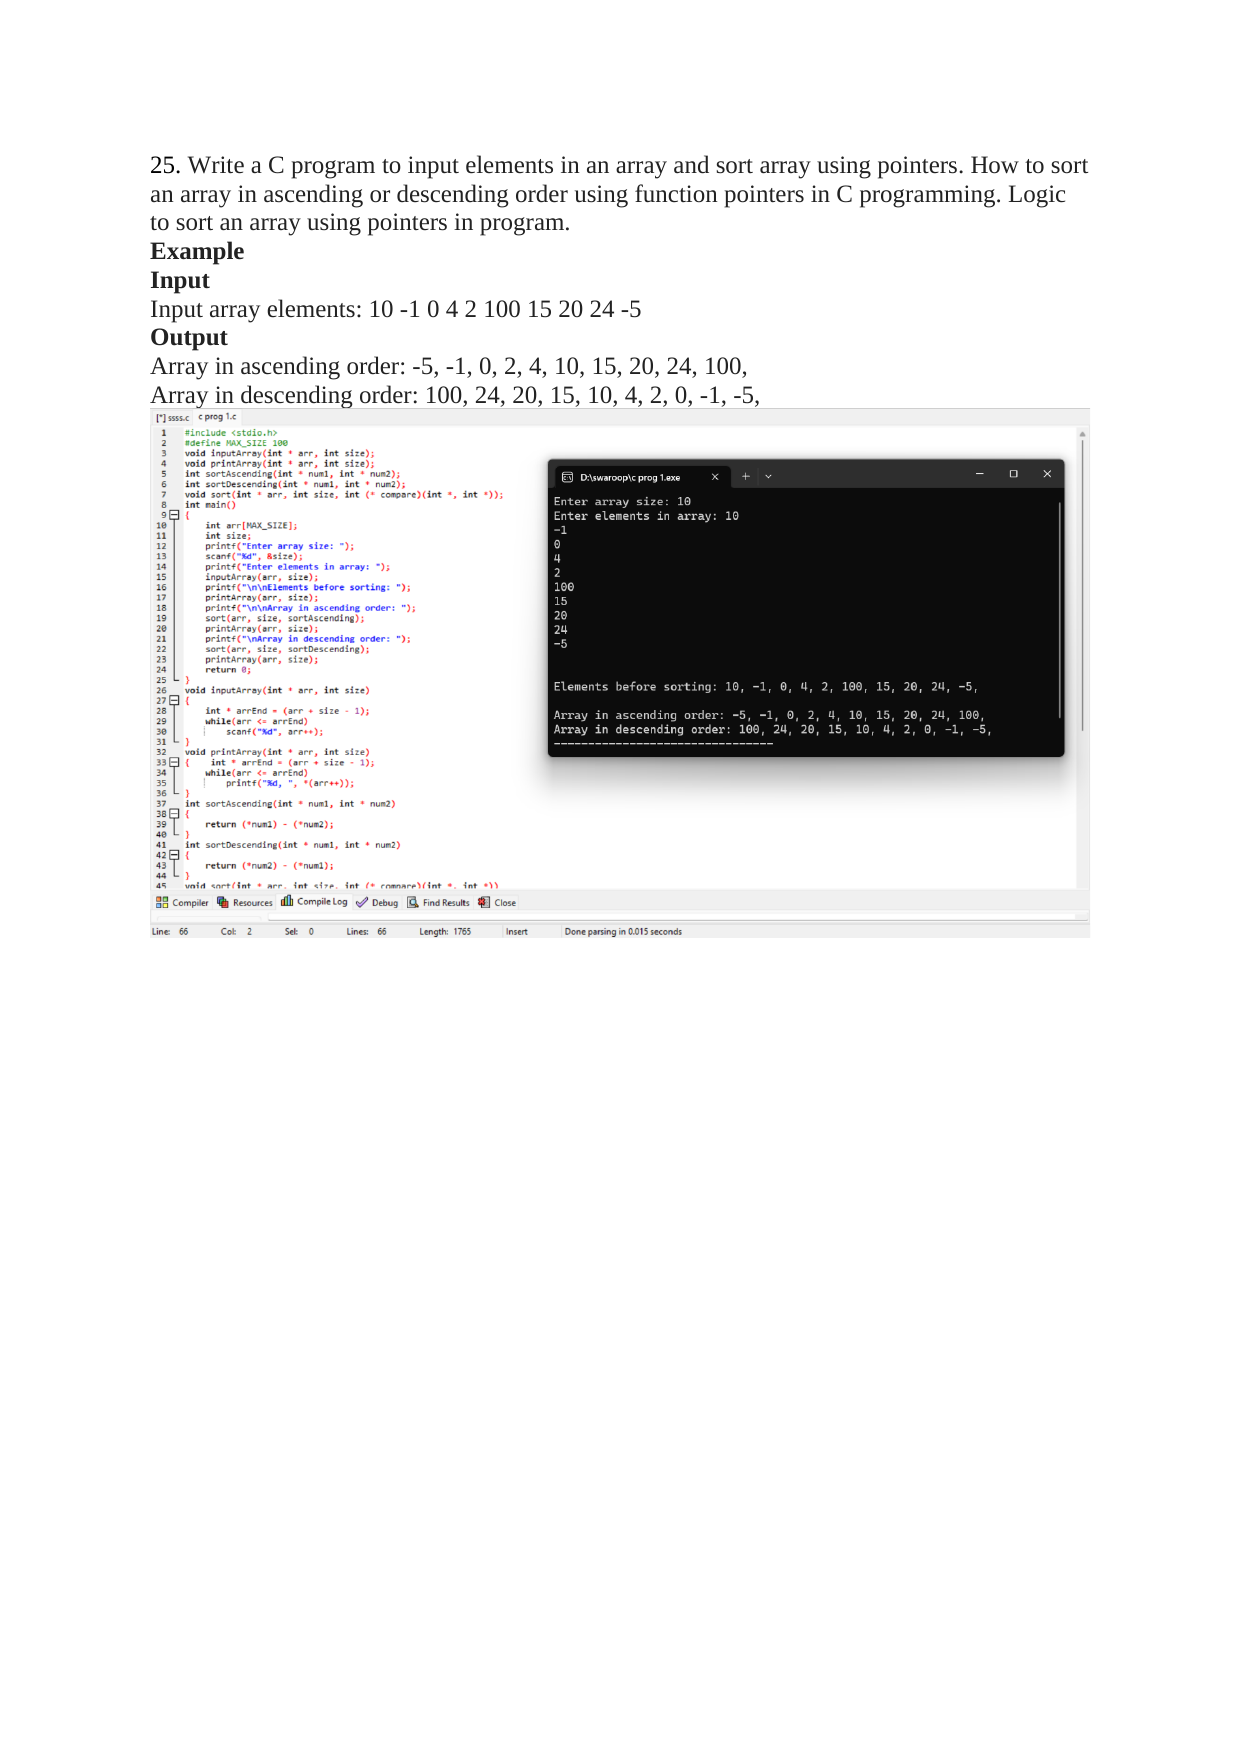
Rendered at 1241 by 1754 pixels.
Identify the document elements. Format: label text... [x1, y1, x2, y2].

text Input array elements: 10 -1 0 4 2 100 15 20 24 -5 [150, 294, 1090, 322]
text 25. Write a C program to input elements in an array and sort array using pointers. How to sort an array in ascending or descending order using function pointers in C programming. Logic to sort an array using pointers in program. [150, 150, 1090, 236]
picture [150, 408, 1091, 938]
text Array in descending order: 100, 24, 20, 15, 10, 4, 2, 0, -1, -5, [150, 380, 1090, 408]
text Example [150, 236, 1090, 265]
text Input [150, 265, 1090, 294]
text Output [150, 322, 1090, 351]
text Array in ascending order: -5, -1, 0, 2, 4, 10, 15, 20, 24, 100, [150, 351, 1090, 380]
